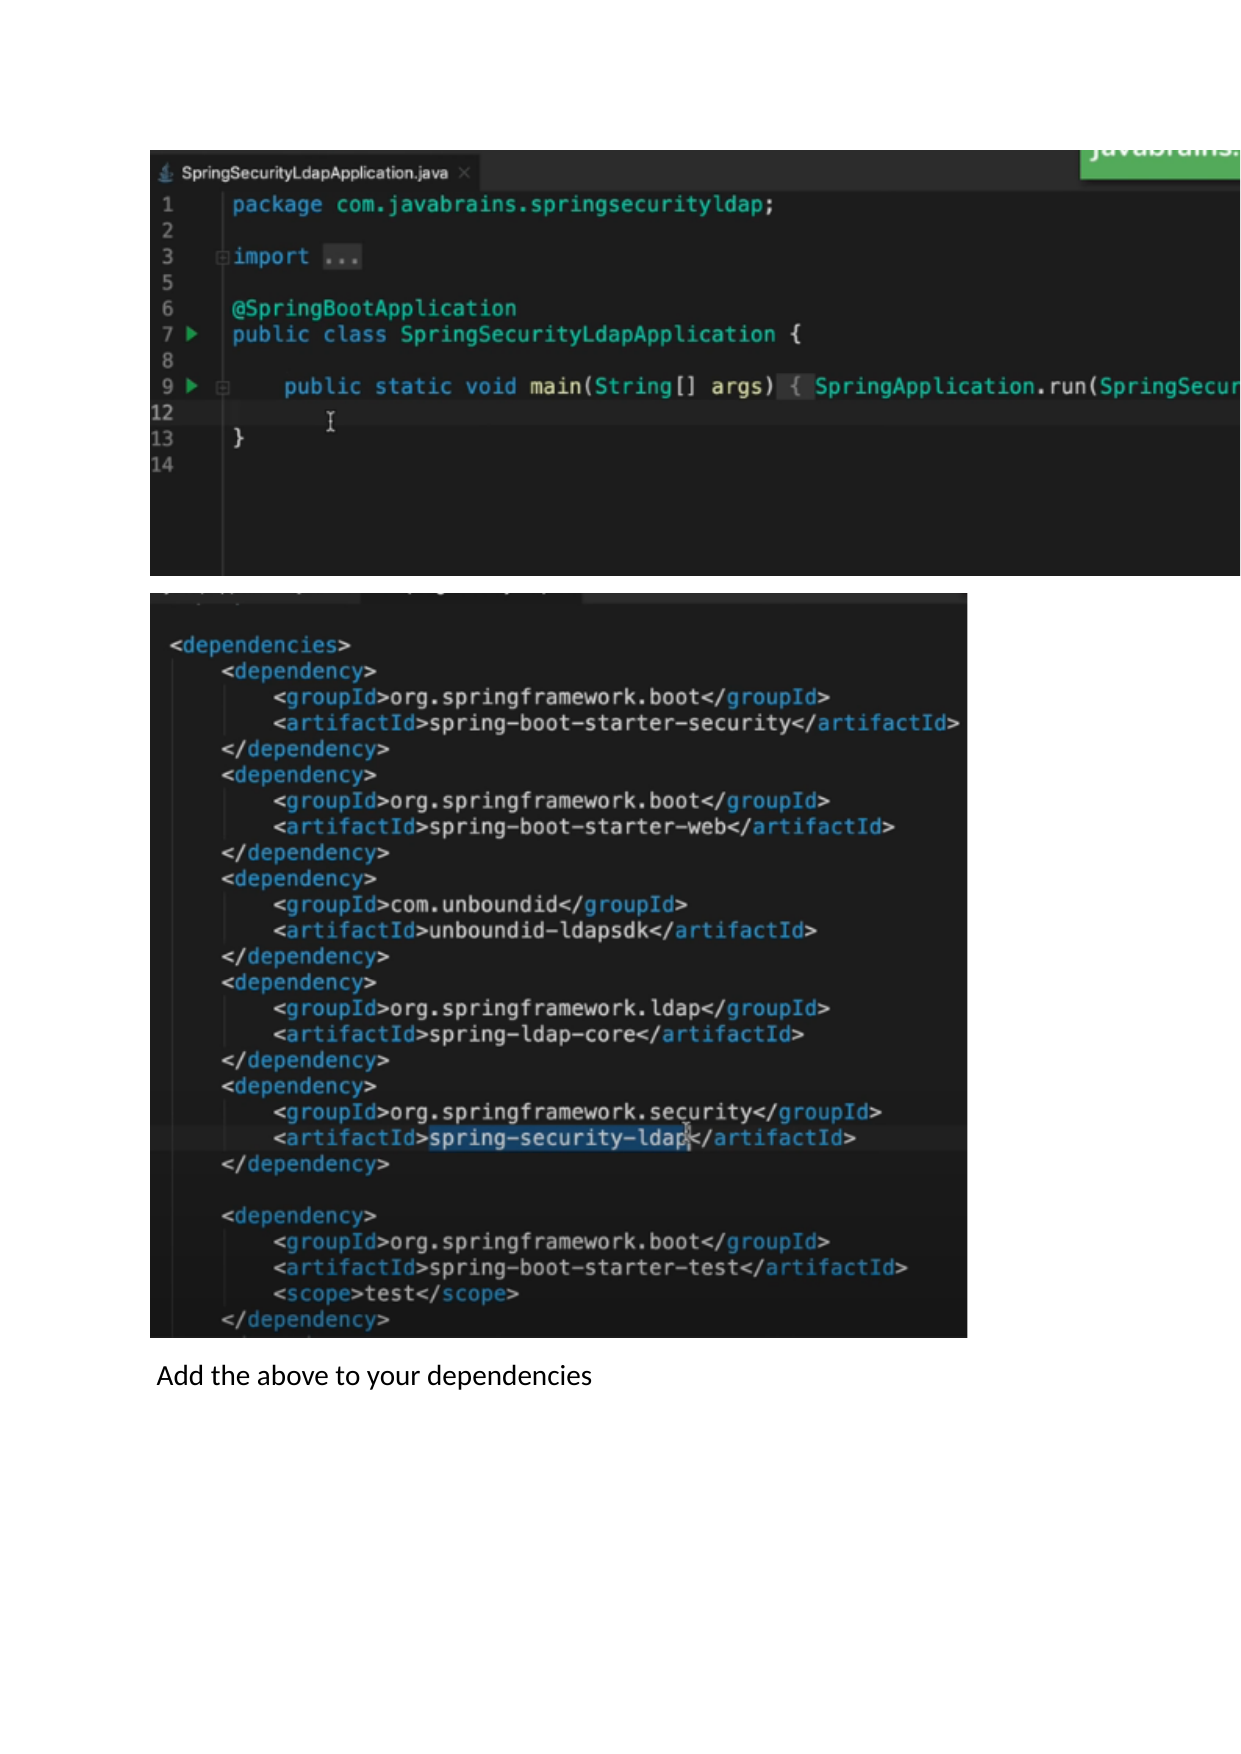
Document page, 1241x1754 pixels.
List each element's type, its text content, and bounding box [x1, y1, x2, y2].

text Add the above to your dependencies [150, 1357, 1090, 1392]
picture [150, 150, 1241, 576]
picture [150, 593, 968, 1338]
